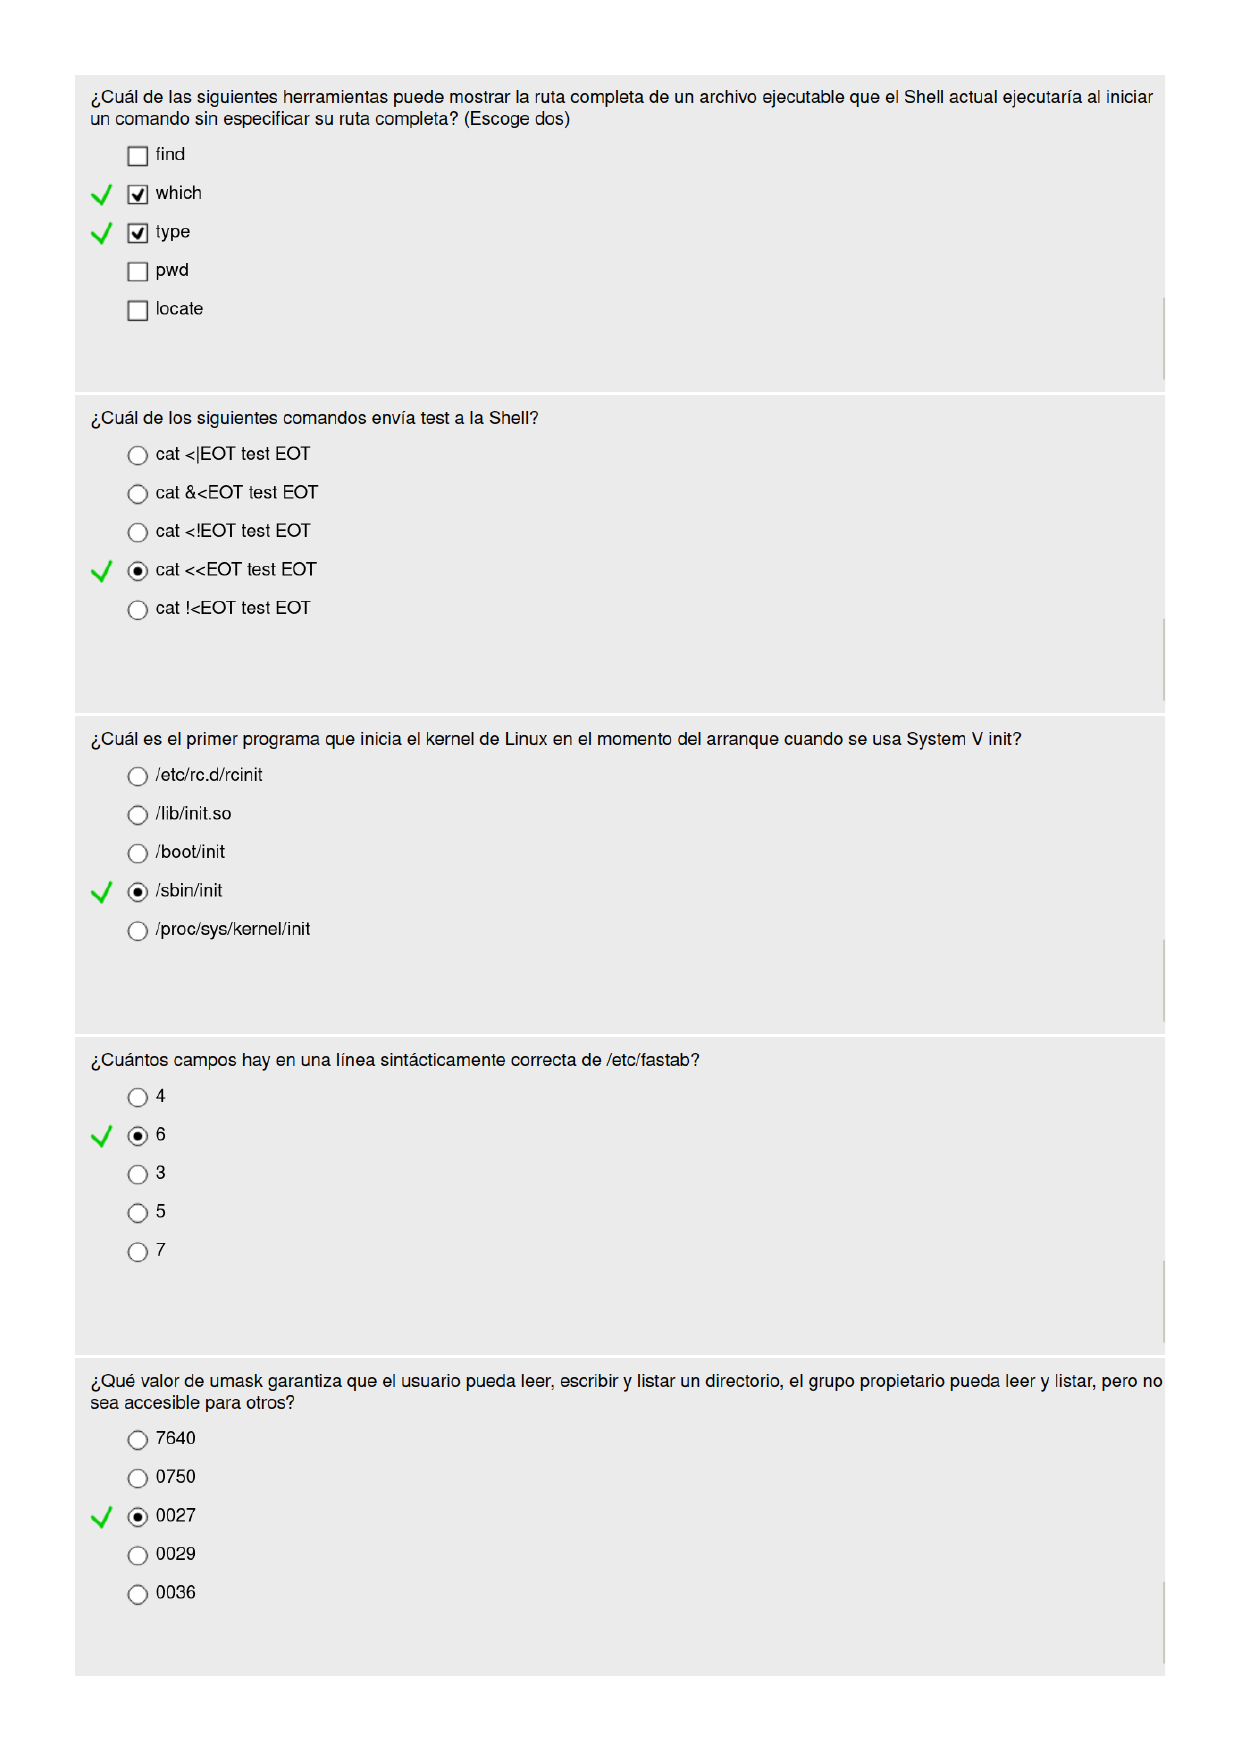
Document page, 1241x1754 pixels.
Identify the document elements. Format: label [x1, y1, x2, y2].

picture [75, 395, 1166, 713]
picture [75, 1358, 1166, 1676]
picture [75, 1037, 1166, 1355]
picture [75, 75, 1166, 392]
picture [75, 716, 1166, 1034]
